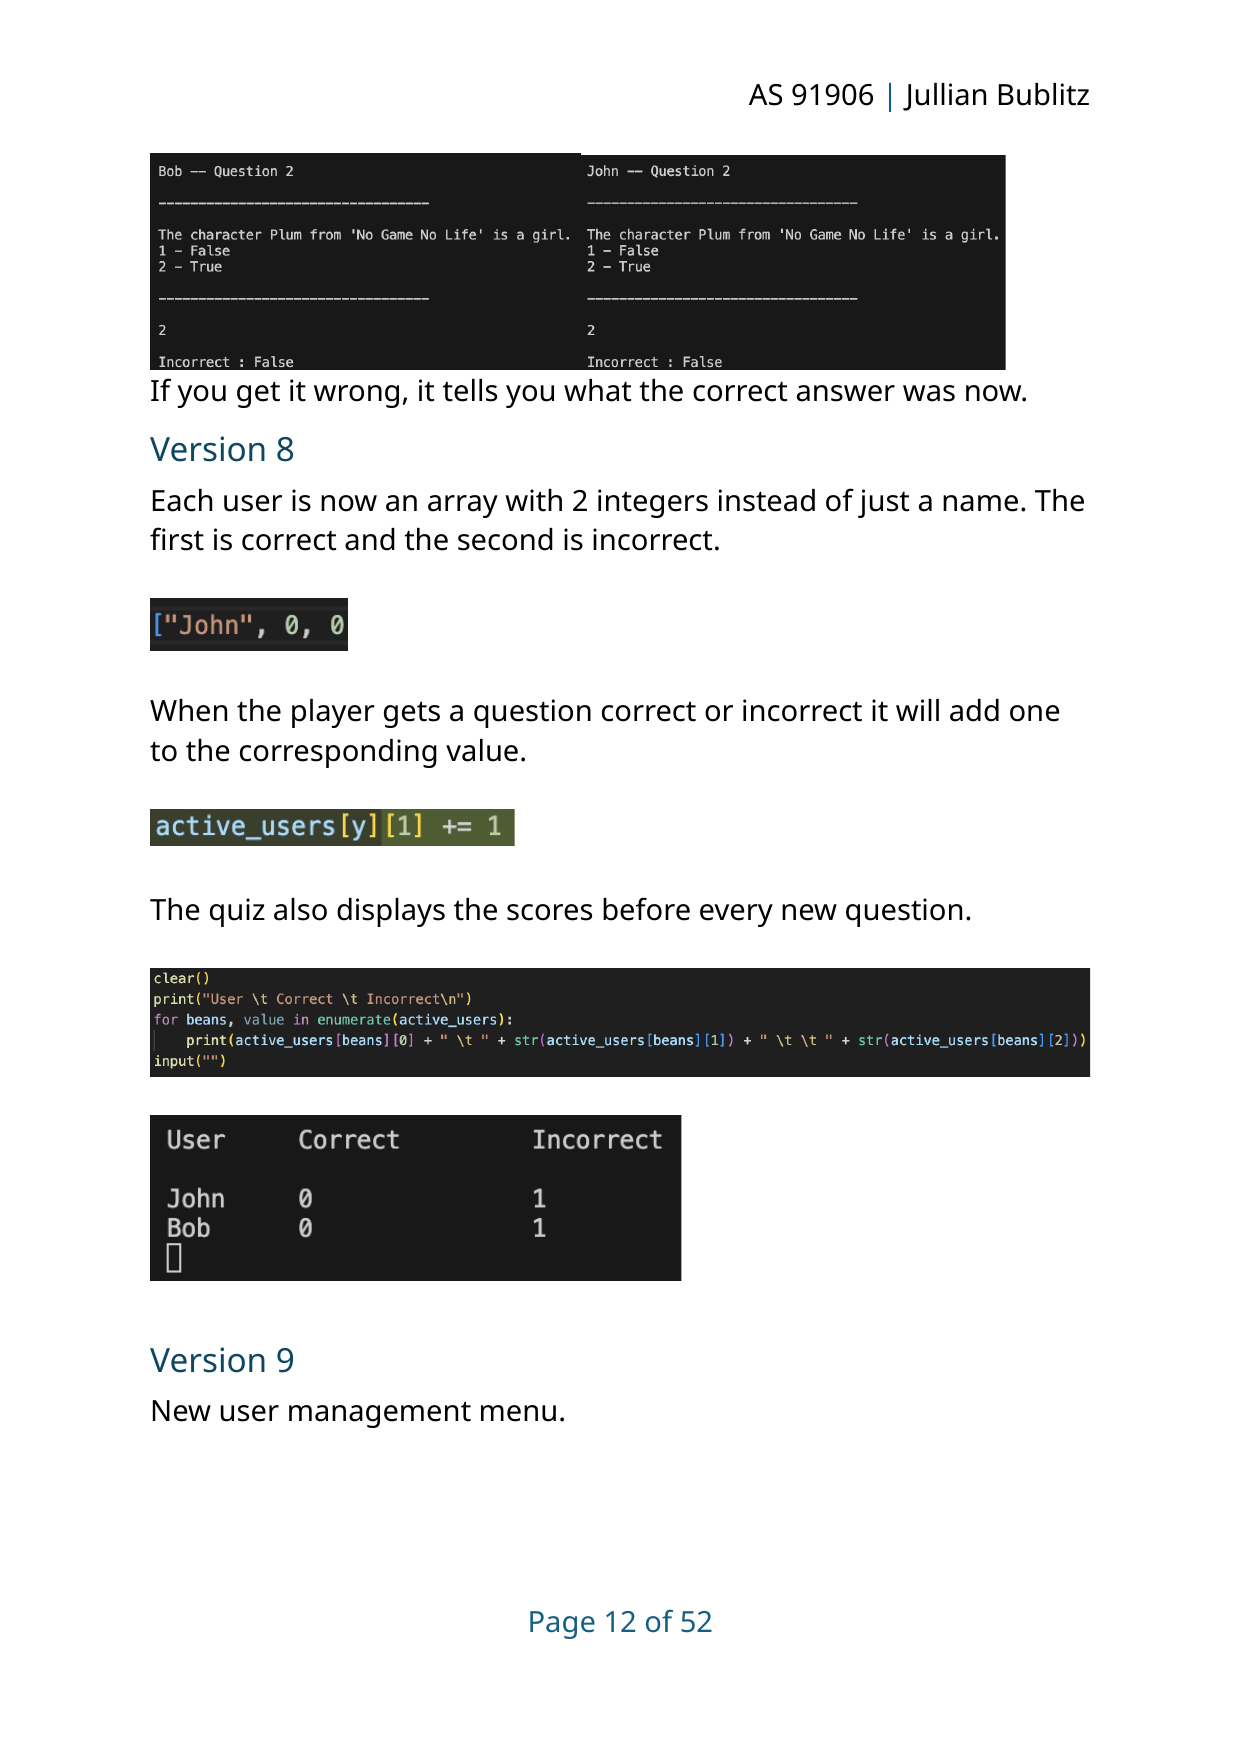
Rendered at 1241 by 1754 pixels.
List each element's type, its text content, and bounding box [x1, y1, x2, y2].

picture [150, 598, 348, 651]
picture [150, 1115, 682, 1281]
picture [150, 968, 1091, 1077]
text If you get it wrong, it tells you what the correct answer was now. [150, 370, 1090, 409]
subtitle Version 8 [150, 426, 1090, 472]
subtitle Version 9 [150, 1337, 1090, 1382]
text Each user is now an array with 2 integers instead of just a name. The first is correct and the second is incorrect. [150, 480, 1090, 559]
picture [150, 809, 515, 846]
text When the player gets a question correct or incorrect it will add one to the corresponding value. [150, 691, 1090, 770]
text The quiz also displays the scores before every new question. [150, 889, 1090, 929]
picture [150, 153, 1006, 370]
text New user management menu. [150, 1391, 1090, 1430]
